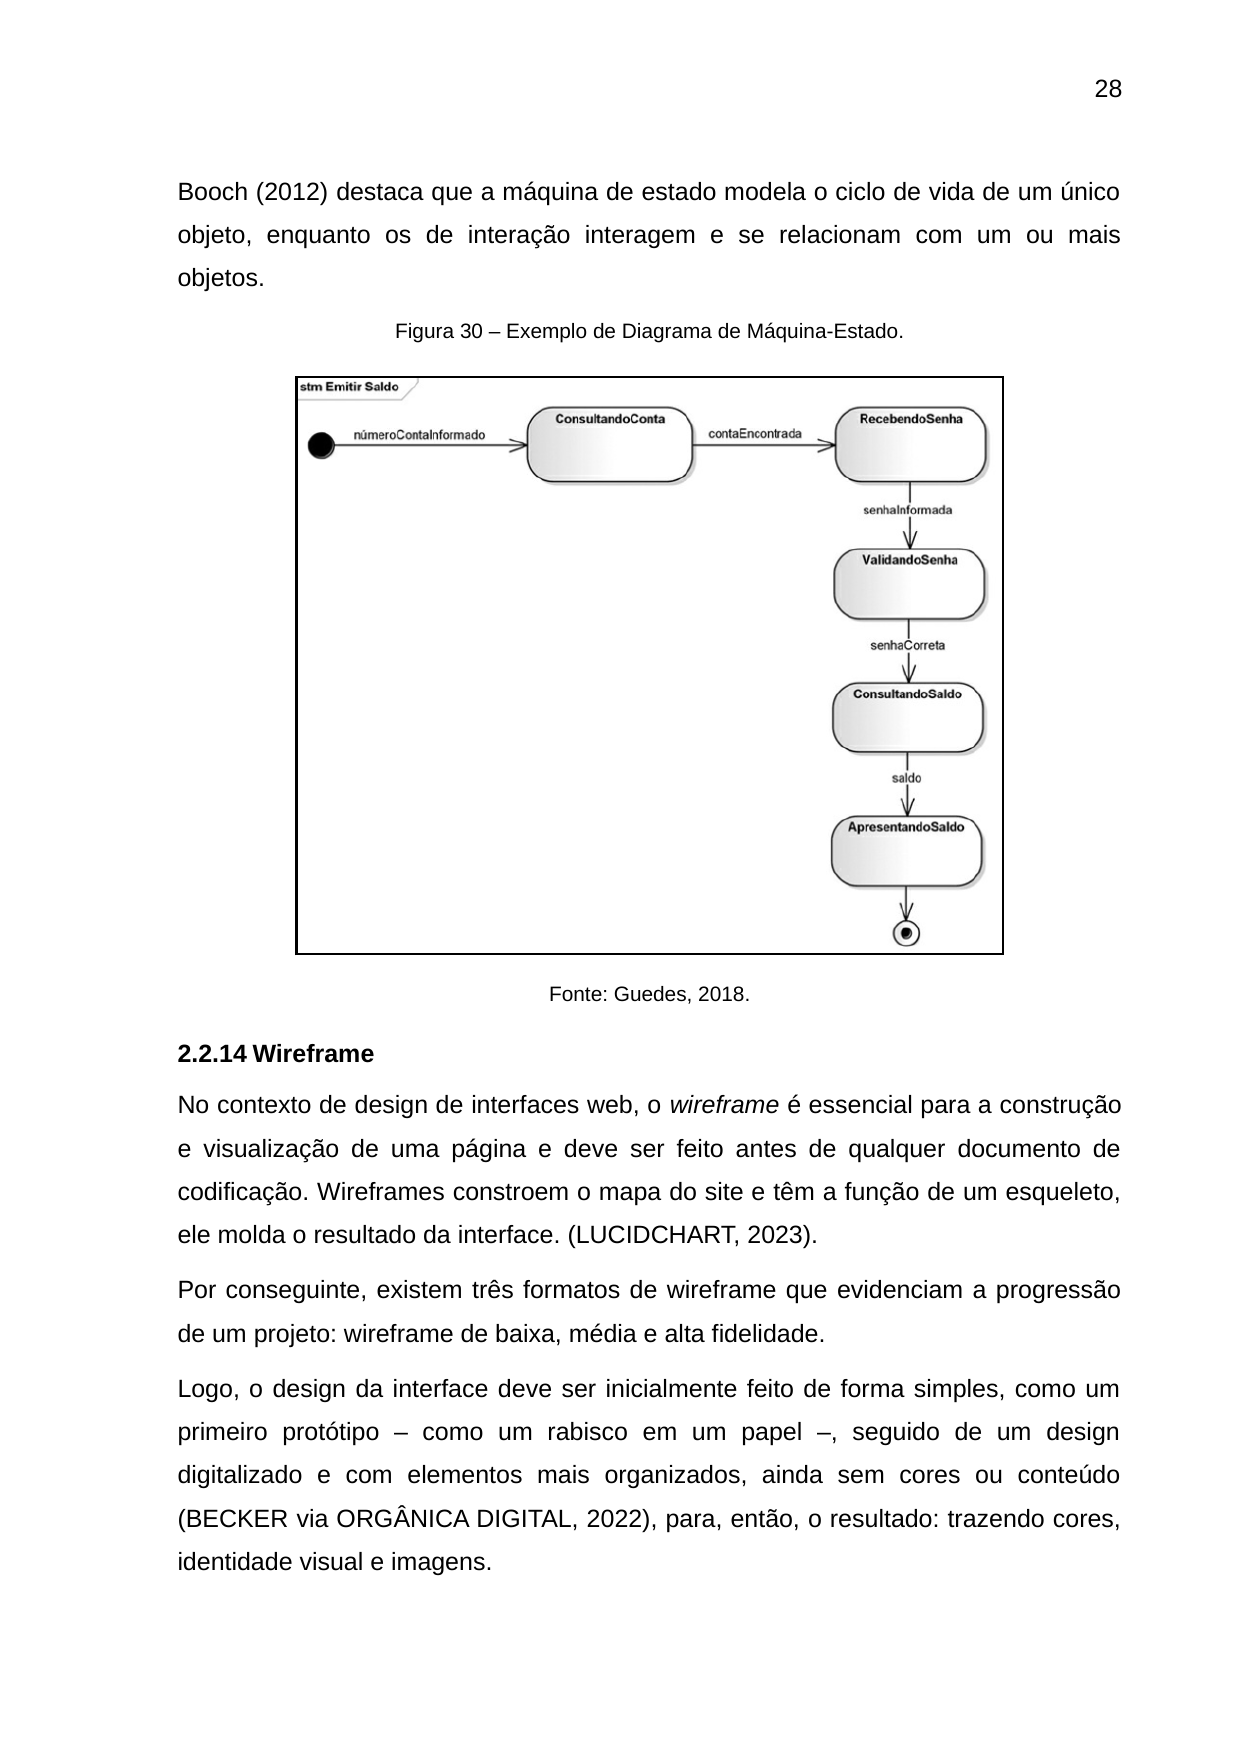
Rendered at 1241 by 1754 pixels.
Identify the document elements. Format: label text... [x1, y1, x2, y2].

text Por conseguinte, existem três formatos de wireframe que evidenciam a progressão de um projeto: wireframe de baixa, média e alta fidelidade. [177, 1276, 1122, 1347]
text Booch (2012) destaca que a máquina de estado modela o ciclo de vida de um único objeto, enquanto os de interação interagem e se relacionam com um ou mais objetos. [177, 177, 1122, 292]
picture [298, 378, 1002, 953]
text Fonte: Guedes, 2018. [177, 982, 1122, 1006]
text No contexto de design de interfaces web, o wireframe é essencial para a construção e visualização de uma página e deve ser feito antes de qualquer documento de codificação. Wireframes constroem o mapa do site e têm a função de um esqueleto, ele molda o resultado da interface. (LUCIDCHART, 2023). [177, 1091, 1122, 1249]
text Logo, o design da interface deve ser inicialmente feito de forma simples, como um primeiro protótipo – como um rabisco em um papel –, seguido de um design digitalizado e com elementos mais organizados, ainda sem cores ou conteúdo (BECKER via ORGÂNICA DIGITAL, 2022), para, então, o resultado: trazendo cores, identidade visual e imagens. [177, 1374, 1122, 1576]
subtitle Wireframe [177, 1039, 1122, 1068]
